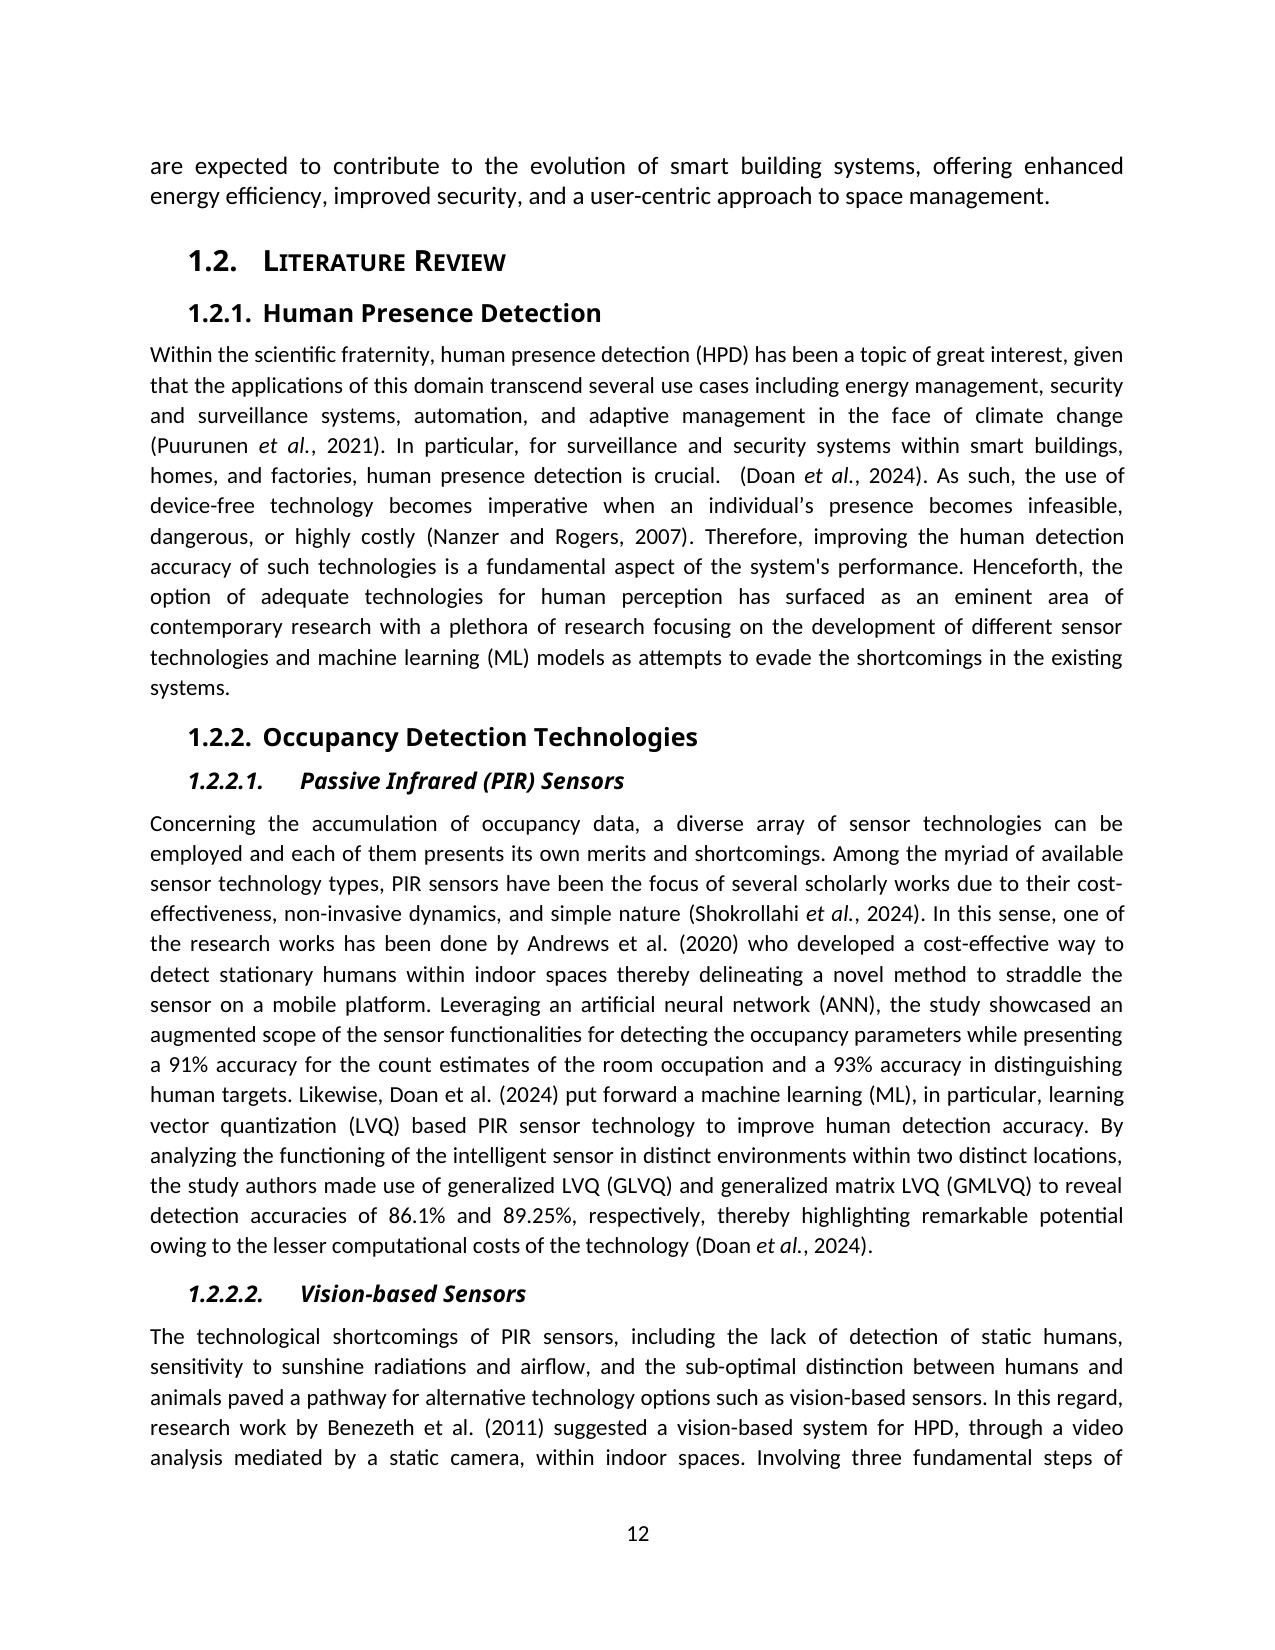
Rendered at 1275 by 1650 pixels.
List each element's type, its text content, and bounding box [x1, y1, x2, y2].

subtitle Literature Review [187, 240, 1125, 280]
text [150, 150, 1125, 211]
subtitle Human Presence Detection [187, 296, 1125, 329]
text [150, 1322, 1125, 1471]
subtitle Vision-based Sensors [187, 1278, 1125, 1310]
subtitle Occupancy Detection Technologies [187, 720, 1125, 754]
text Concerning the accumulation of occupancy data, a diverse array of sensor technologies can be employed and each of them presents its own merits and shortcomings. Among the myriad of available sensor technology types, PIR sensors have been the focus of several scholarly works due to their cost-effectiveness, non-invasive dynamics, and simple nature (Shokrollahi et al., 2024). In this sense, one of the research works has been done by Andrews et al. (2020) who developed a cost-effective way to detect stationary humans within indoor spaces thereby delineating a novel method to straddle the sensor on a mobile platform. Leveraging an artificial neural network (ANN), the study showcased an augmented scope of the sensor functionalities for detecting the occupancy parameters while presenting a 91% accuracy for the count estimates of the room occupation and a 93% accuracy in distinguishing human targets. Likewise, Doan et al. (2024) put forward a machine learning (ML), in particular, learning vector quantization (LVQ) based PIR sensor technology to improve human detection accuracy. By analyzing the functioning of the intelligent sensor in distinct environments within two distinct locations, the study authors made use of generalized LVQ (GLVQ) and generalized matrix LVQ (GMLVQ) to reveal detection accuracies of 86.1% and 89.25%, respectively, thereby highlighting remarkable potential owing to the lesser computational costs of the technology (Doan et al., 2024). [150, 809, 1125, 1259]
subtitle Passive Infrared (PIR) Sensors [187, 765, 1125, 796]
text Within the scientific fraternity, human presence detection (HPD) has been a topic of great interest, given that the applications of this domain transcend several use cases including energy management, security and surveillance systems, automation, and adaptive management in the face of climate change (Puurunen et al., 2021). In particular, for surveillance and security systems within smart buildings, homes, and factories, human presence detection is crucial. (Doan et al., 2024). As such, the use of device-free technology becomes imperative when an individual’s presence becomes infeasible, dangerous, or highly costly (Nanzer and Rogers, 2007). Therefore, improving the human detection accuracy of such technologies is a fundamental aspect of the system's performance. Henceforth, the option of adequate technologies for human perception has surfaced as an eminent area of contemporary research with a plethora of research focusing on the development of different sensor technologies and machine learning (ML) models as attempts to evade the shortcomings in the existing systems. [150, 341, 1125, 701]
